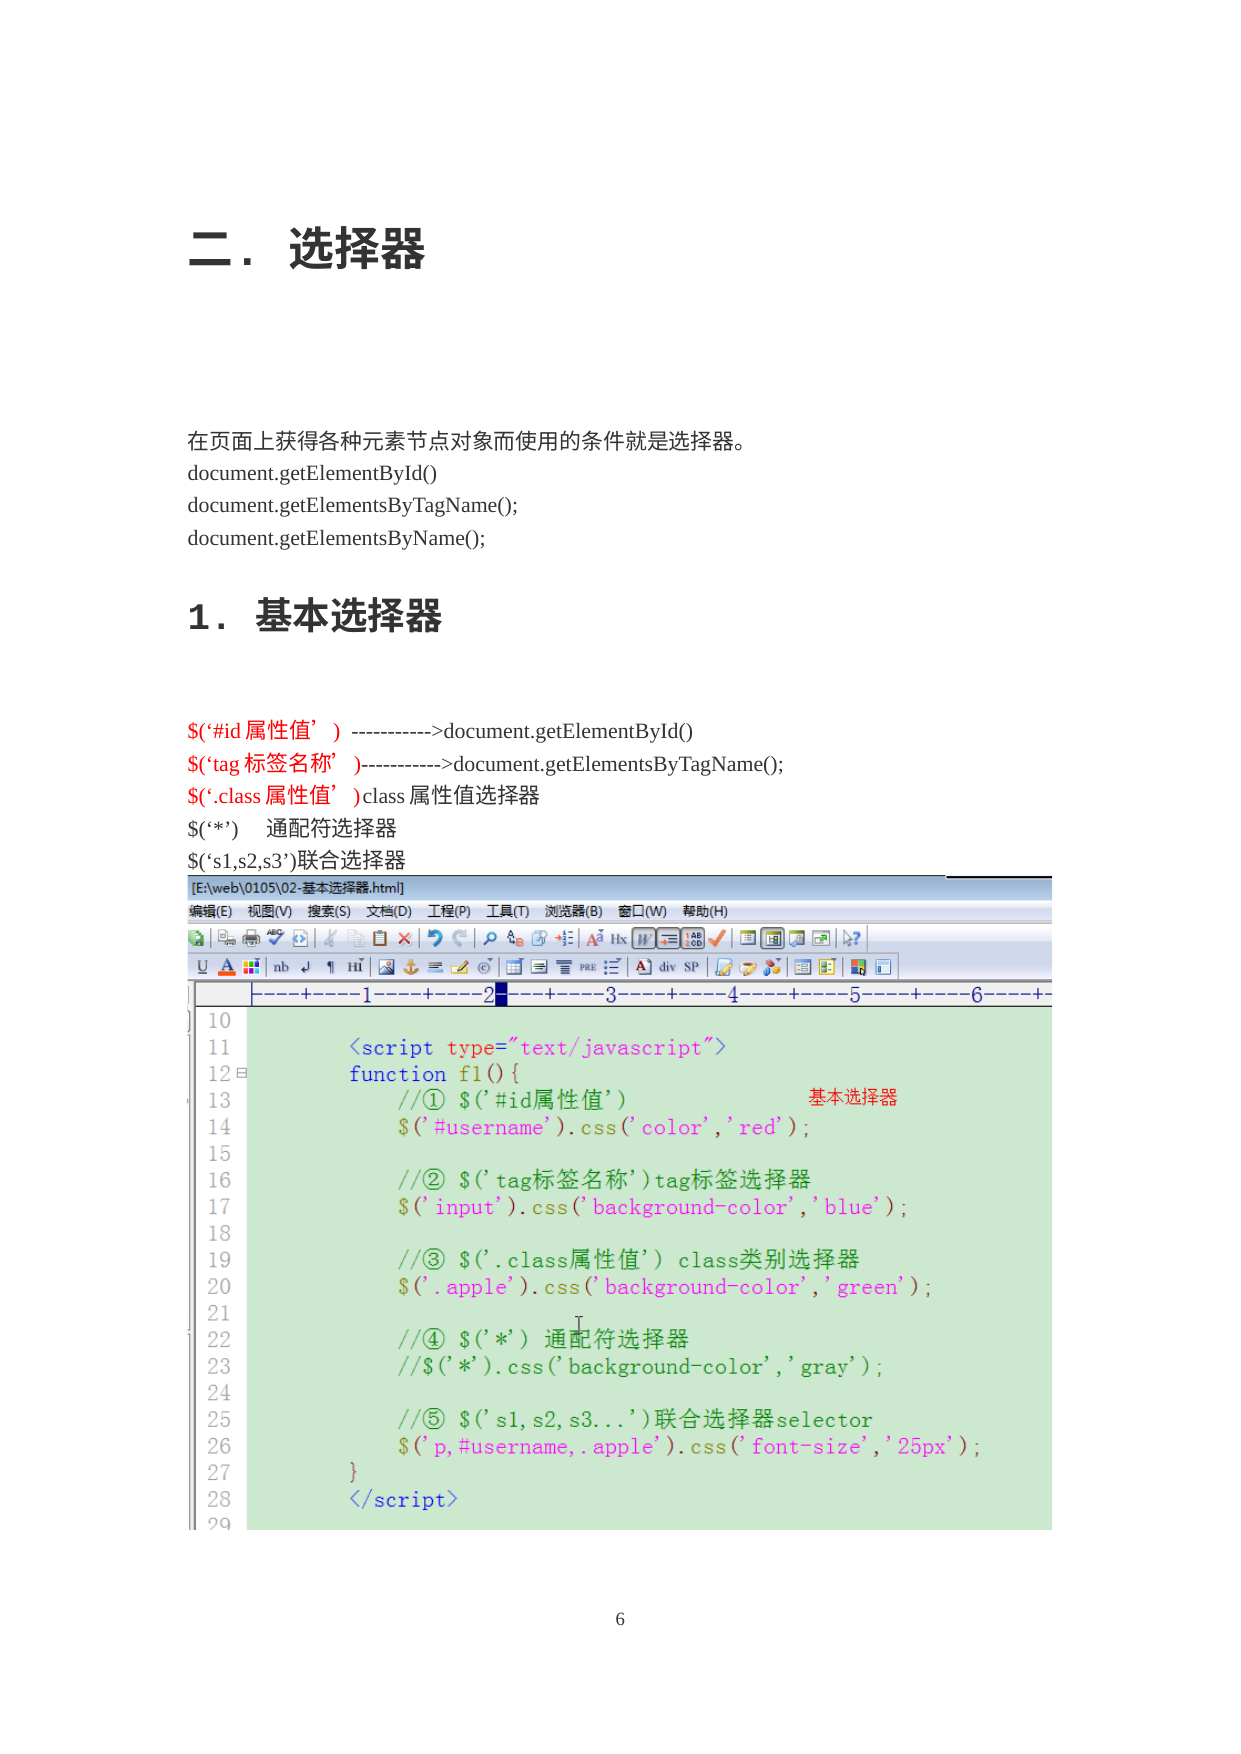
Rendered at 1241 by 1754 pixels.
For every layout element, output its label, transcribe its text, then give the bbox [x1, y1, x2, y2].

text document.getElementsByTagName(); [187, 489, 1053, 521]
text 在页面上获得各种元素节点对象而使用的条件就是选择器。 [187, 424, 1053, 456]
text $(‘s1,s2,s3’)联合选择器 [187, 843, 1053, 875]
text $(‘tag标签名称’)----------->document.getElementsByTagName(); [187, 745, 1053, 778]
subtitle 二. 选择器 [187, 197, 1053, 295]
text document.getElementsByName(); [187, 521, 1053, 554]
subtitle 基本选择器 [187, 581, 1053, 646]
text $(‘*’) 通配符选择器 [187, 810, 1053, 843]
picture [187, 875, 1053, 1530]
text $(‘.class属性值’) class属性值选择器 [187, 778, 1053, 810]
text $(‘#id属性值’) ----------->document.getElementById() [187, 713, 1053, 745]
text document.getElementById() [187, 456, 1053, 489]
